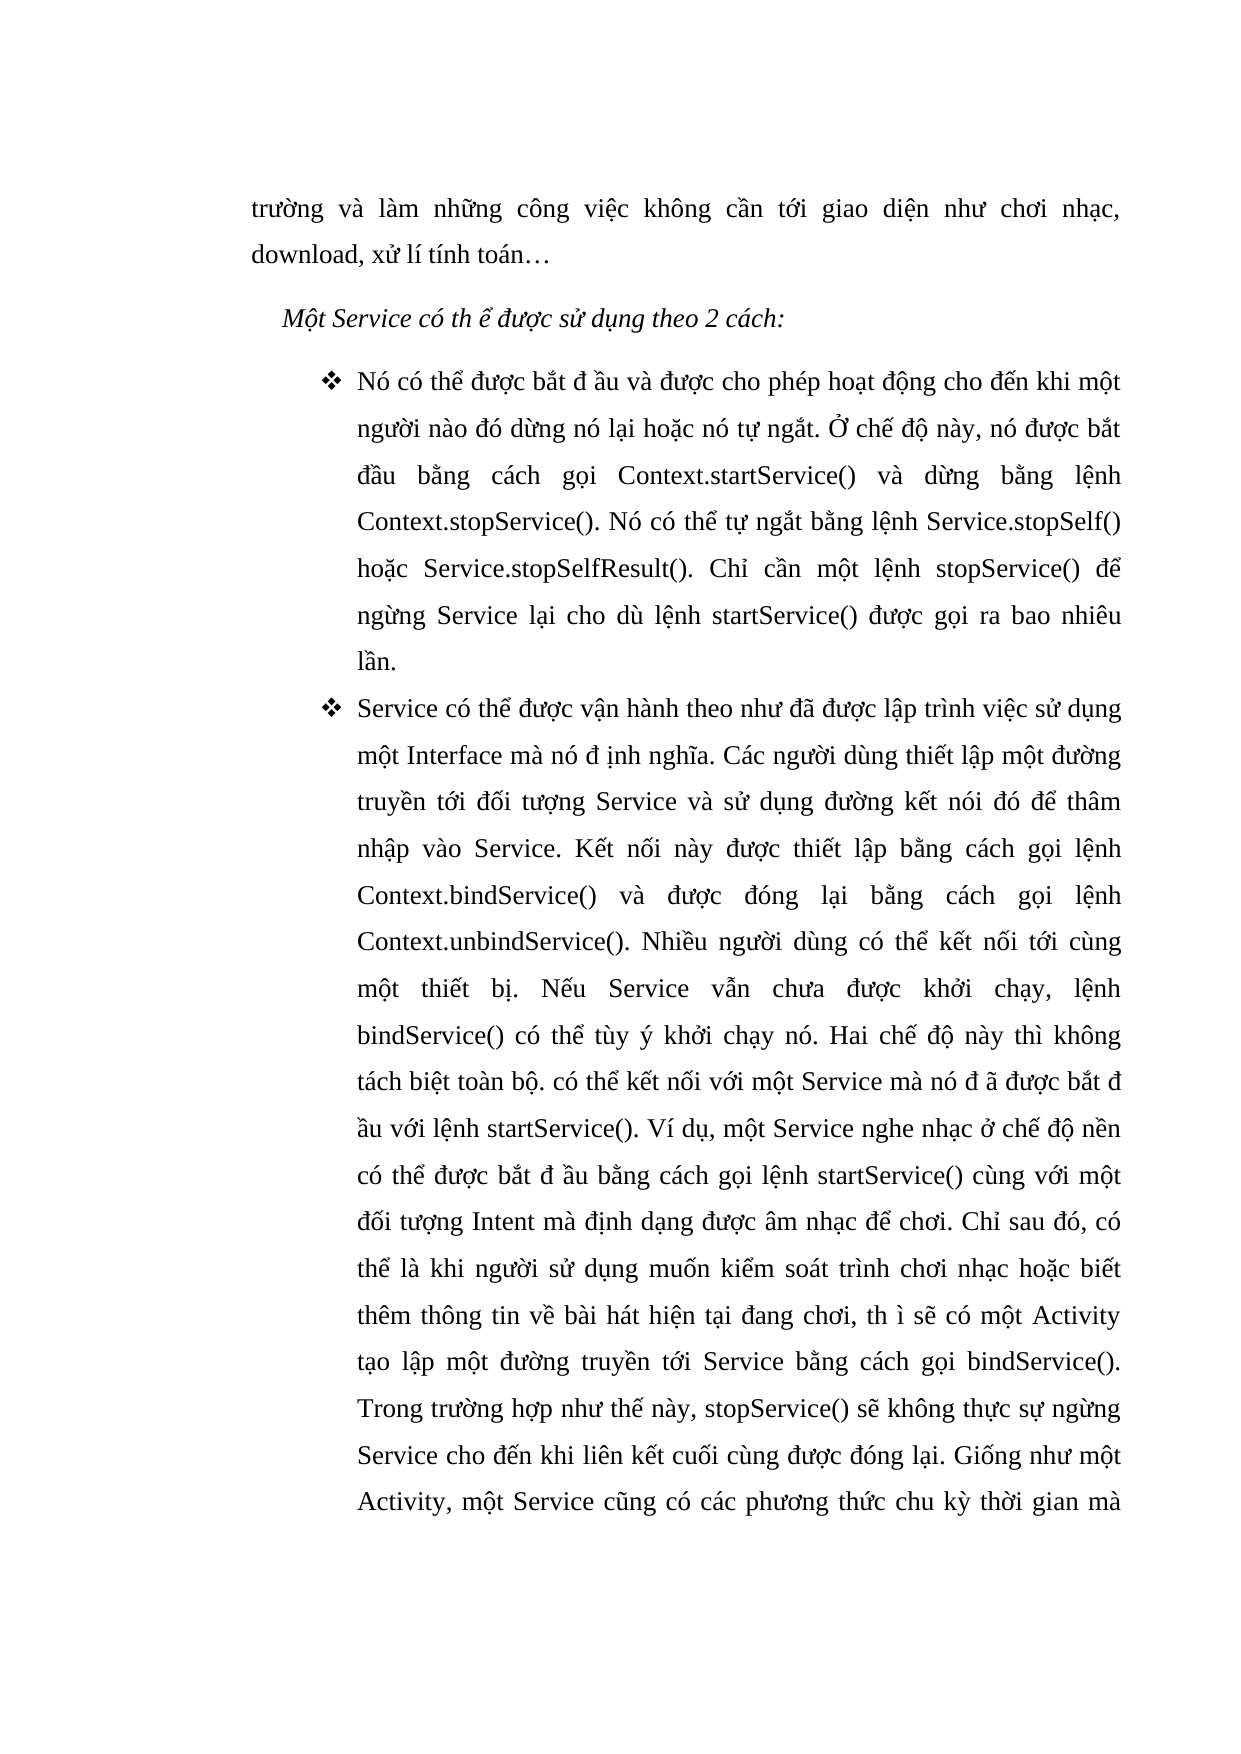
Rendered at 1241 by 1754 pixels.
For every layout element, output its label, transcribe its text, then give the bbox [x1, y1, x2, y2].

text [251, 192, 1122, 270]
list Nó có thể được bắt đ ầu và được cho phép hoạt động cho đến khi một người nào đó dừng nó lại hoặc nó tự ngắt. Ở chế độ này, nó được bắt đầu bằng cách gọi Context.startService() và dừng bằng lệnh Context.stopService(). Nó có thể tự ngắt bằng lệnh Service.stopSelf() hoặc Service.stopSelfResult(). Chỉ cần một lệnh stopService() để ngừng Service lại cho dù lệnh startService() được gọi ra bao nhiêu lần. [319, 365, 1122, 677]
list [319, 692, 1122, 1517]
text Một Service có th ể được sử dụng theo 2 cách: [207, 302, 1122, 333]
